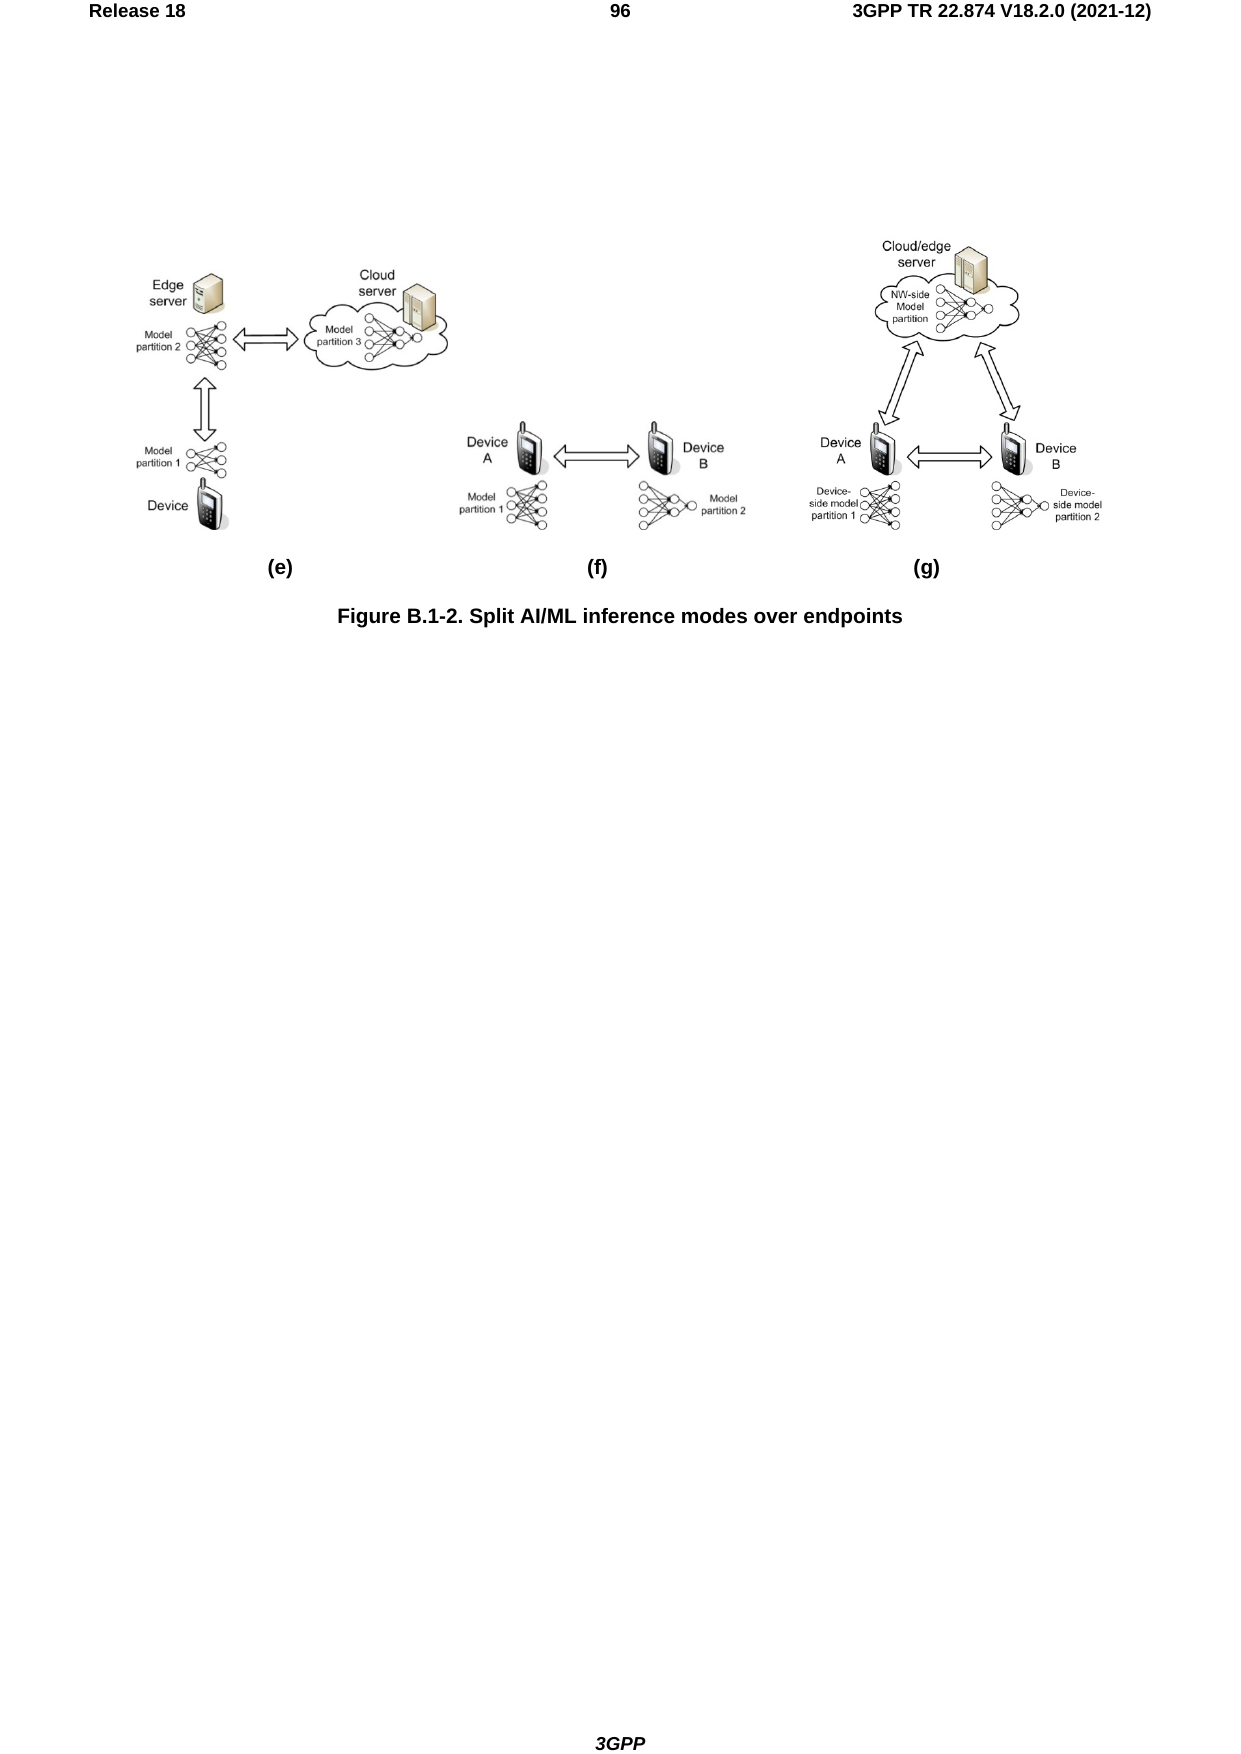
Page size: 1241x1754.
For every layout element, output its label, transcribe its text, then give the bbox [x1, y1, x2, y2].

picture [459, 421, 746, 530]
text (e) (f) (g) [89, 555, 1152, 579]
picture [809, 236, 1105, 530]
picture [136, 265, 448, 530]
text Figure B.1-2. Split AI/ML inference modes over endpoints [89, 604, 1152, 628]
